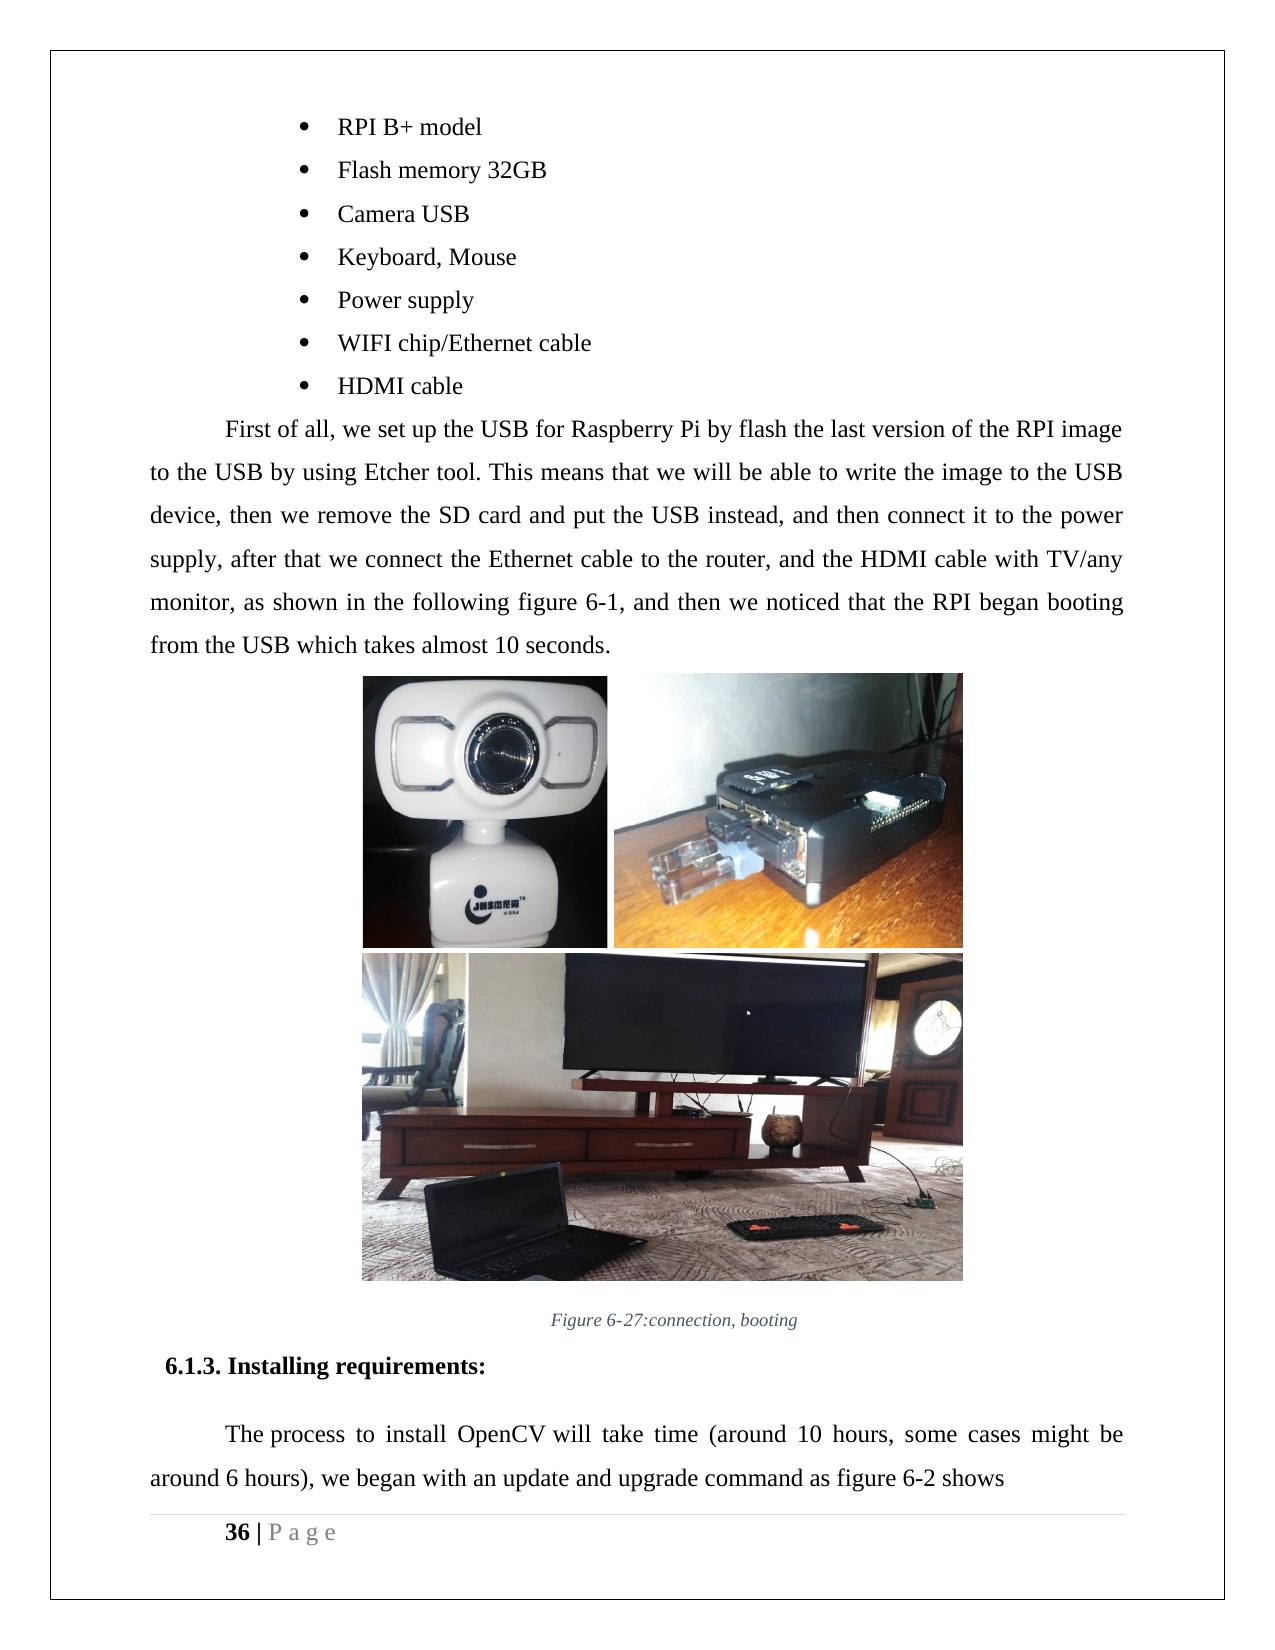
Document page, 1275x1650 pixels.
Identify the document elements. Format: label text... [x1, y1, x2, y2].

text First of all, we set up the USB for Raspberry Pi by flash the last version of the RPI image to the USB by using Etcher tool. This means that we will be able to write the image to the USB device, then we remove the SD card and put the USB instead, and then connect it to the power supply, after that we connect the Ethernet cable to the router, and the HDMI cable with TV/any monitor, as shown in the following figure 6-1, and then we noticed that the RPI began booting from the USB which takes almost 10 seconds. [150, 414, 1125, 659]
picture [362, 676, 608, 948]
picture [614, 673, 963, 948]
list HDMI cable [300, 371, 1125, 400]
list RPI B+ model [300, 112, 1125, 141]
list WIFI chip/Ethernet cable [300, 328, 1125, 357]
list Camera USB [300, 199, 1125, 227]
list Keyboard, Mouse [300, 242, 1125, 271]
list Flash memory 32GB [300, 156, 1125, 184]
picture [362, 953, 963, 1281]
subtitle Installing requirements: [165, 1351, 1125, 1380]
list Power supply [300, 285, 1125, 314]
text The process to install OpenCV will take time (around 10 hours, some cases might be around 6 hours), we began with an update and upgrade command as figure 6-2 shows [150, 1419, 1125, 1491]
